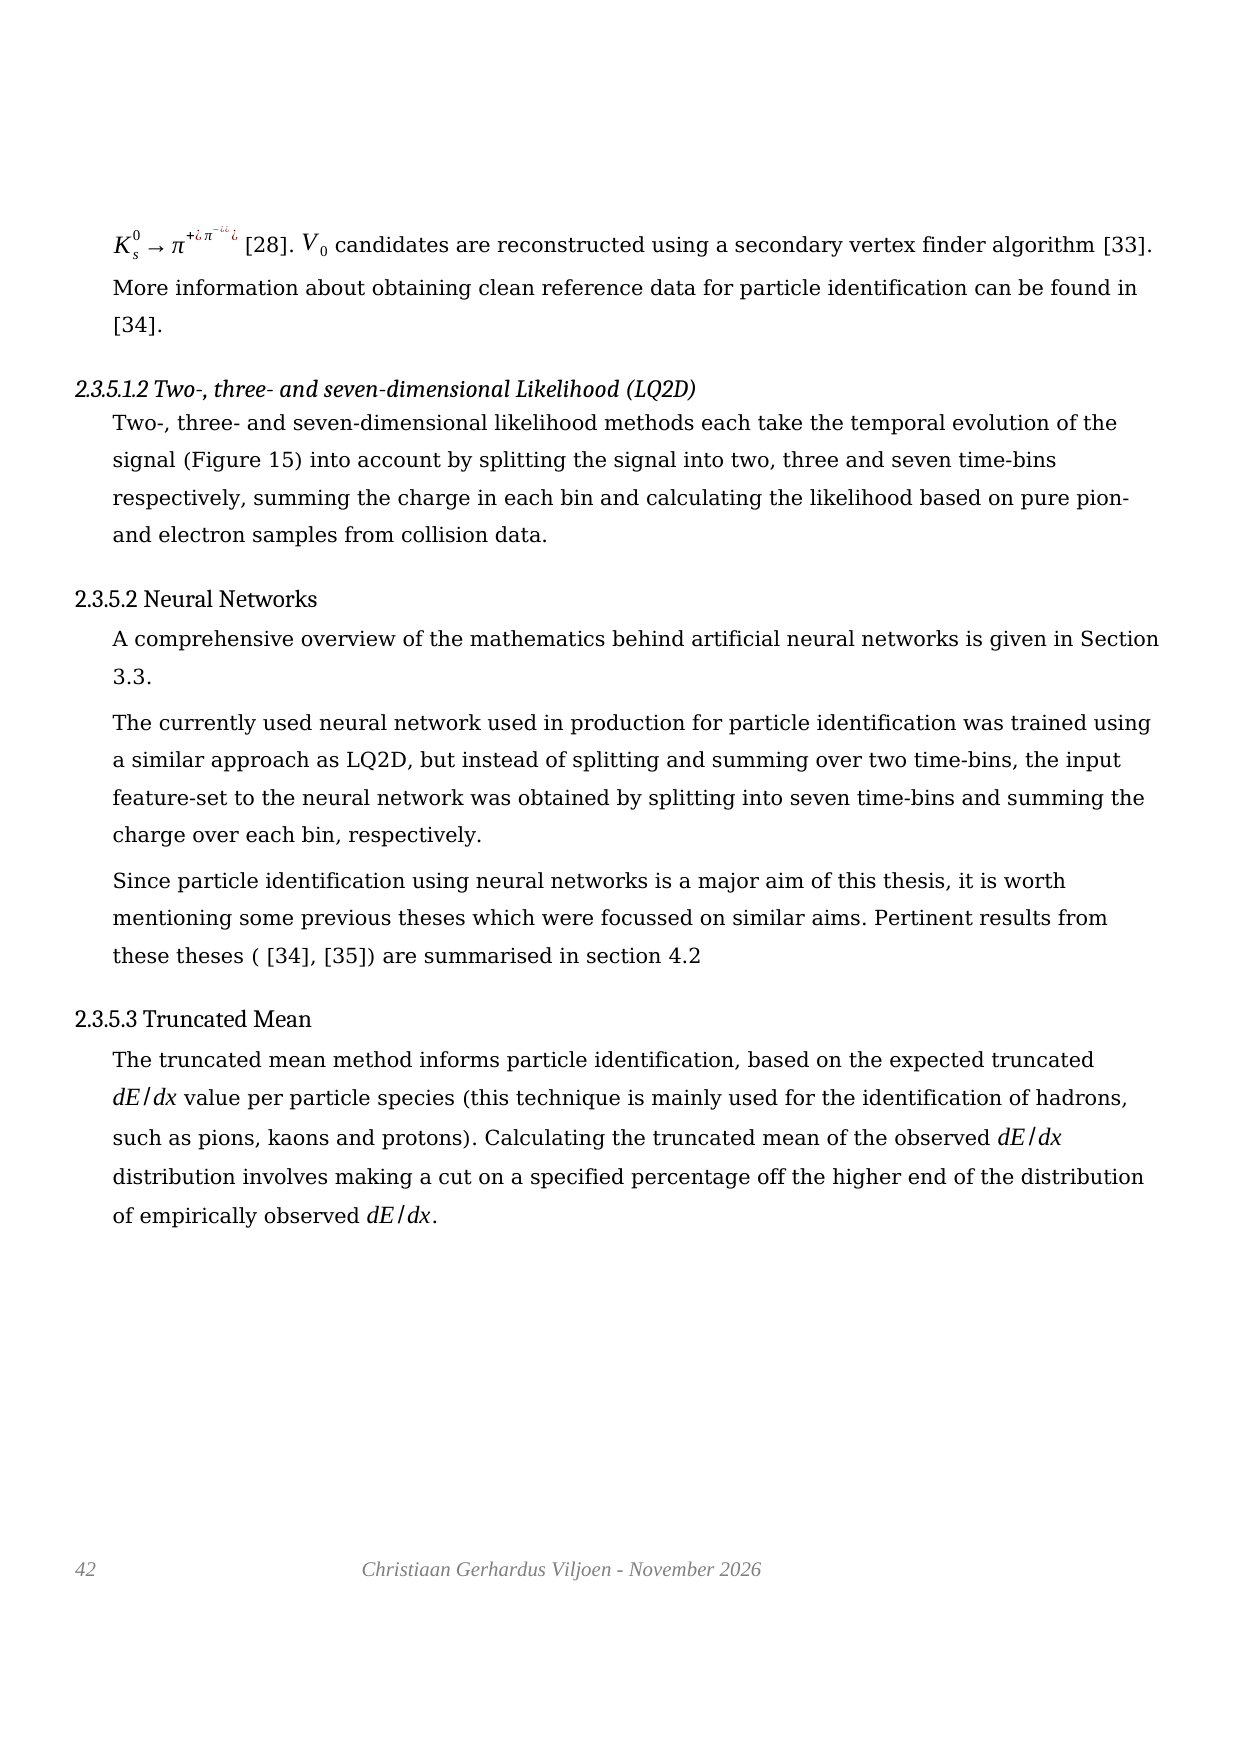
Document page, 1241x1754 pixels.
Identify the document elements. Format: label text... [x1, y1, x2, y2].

text A comprehensive overview of the mathematics behind artificial neural networks is given in Section 3.3. [112, 626, 1165, 688]
subtitle Neural Networks [75, 585, 1165, 613]
subtitle Two-, three- and seven-dimensional Likelihood (LQ2D) [75, 375, 1165, 403]
subtitle Truncated Mean [75, 1005, 1165, 1034]
text The currently used neural network used in production for particle identification was trained using a similar approach as LQ2D, but instead of splitting and summing over two time-bins, the input feature-set to the neural network was obtained by splitting into seven time-bins and summing the charge over each bin, respectively. [112, 709, 1165, 847]
text Two-, three- and seven-dimensional likelihood methods each take the temporal evolution of the signal (Figure 15) into account by splitting the signal into two, three and seven time-bins respectively, summing the charge in each bin and calculating the likelihood based on pure pion- and electron samples from collision data. [112, 410, 1165, 547]
text Since particle identification using neural networks is a major aim of this thesis, it is worth mentioning some previous theses which were focussed on similar aims. Pertinent results from these theses (, ) are summarised in section 4.2 [112, 868, 1165, 968]
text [112, 227, 1165, 337]
text The truncated mean method informs particle identification, based on the expected truncated value per particle species (this technique is mainly used for the identification of hadrons, such as pions, kaons and protons). Calculating the truncated mean of the observed distribution involves making a cut on a specified percentage off the higher end of the distribution of empirically observed . [112, 1046, 1165, 1229]
